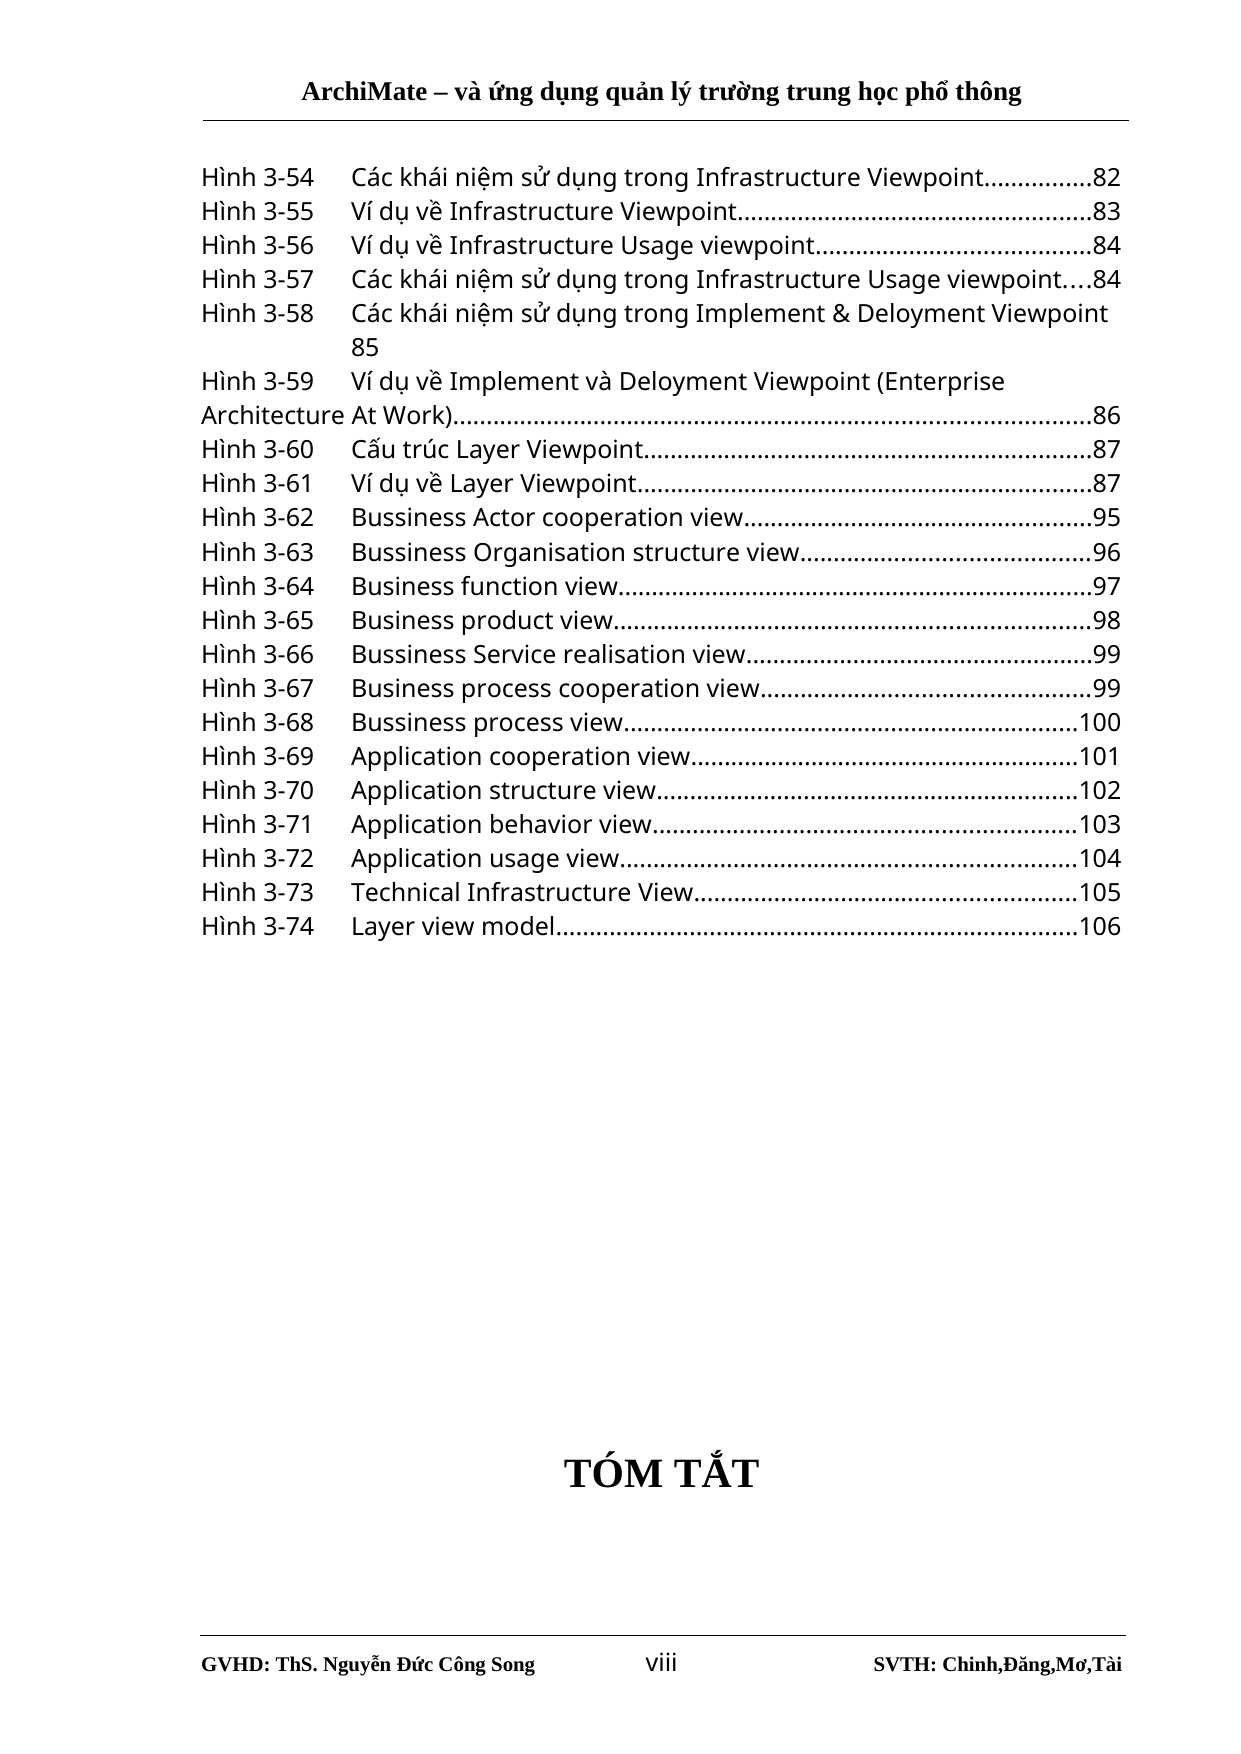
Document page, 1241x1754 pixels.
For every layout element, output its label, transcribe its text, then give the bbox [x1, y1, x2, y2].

text Hình 3-71 Application behavior view 103 [201, 807, 1122, 841]
text Hình 3-59 Ví dụ về Implement và Deloyment Viewpoint (Enterprise Architecture At Work) 86 [201, 364, 1122, 432]
text Hình 3-73 Technical Infrastructure View 105 [201, 875, 1122, 909]
text Hình 3-62 Bussiness Actor cooperation view 95 [201, 500, 1122, 534]
text Hình 3-60 Cấu trúc Layer Viewpoint 87 [201, 432, 1122, 466]
text Hình 3-69 Application cooperation view 101 [201, 738, 1122, 773]
text Hình 3-61 Ví dụ về Layer Viewpoint 87 [201, 466, 1122, 500]
text Hình 3-67 Business process cooperation view 99 [201, 670, 1122, 704]
text Hình 3-58 Các khái niệm sử dụng trong Implement & Deloyment Viewpoint 85 [201, 296, 1122, 364]
text Hình 3-70 Application structure view 102 [201, 773, 1122, 807]
text Hình 3-72 Application usage view 104 [201, 841, 1122, 875]
text Hình 3-74 Layer view model 106 [201, 909, 1122, 943]
text Hình 3-56 Ví dụ về Infrastructure Usage viewpoint 84 [201, 228, 1122, 262]
text Hình 3-54 Các khái niệm sử dụng trong Infrastructure Viewpoint 82 [201, 159, 1122, 193]
text Hình 3-64 Business function view 97 [201, 568, 1122, 602]
subtitle TÓM TẮT [201, 1448, 1122, 1496]
text Hình 3-57 Các khái niệm sử dụng trong Infrastructure Usage viewpoint 84 [201, 262, 1122, 296]
text Hình 3-55 Ví dụ về Infrastructure Viewpoint 83 [201, 193, 1122, 228]
text Hình 3-66 Bussiness Service realisation view 99 [201, 636, 1122, 670]
text Hình 3-65 Business product view 98 [201, 602, 1122, 636]
text Hình 3-63 Bussiness Organisation structure view 96 [201, 534, 1122, 568]
text Hình 3-68 Bussiness process view 100 [201, 704, 1122, 738]
